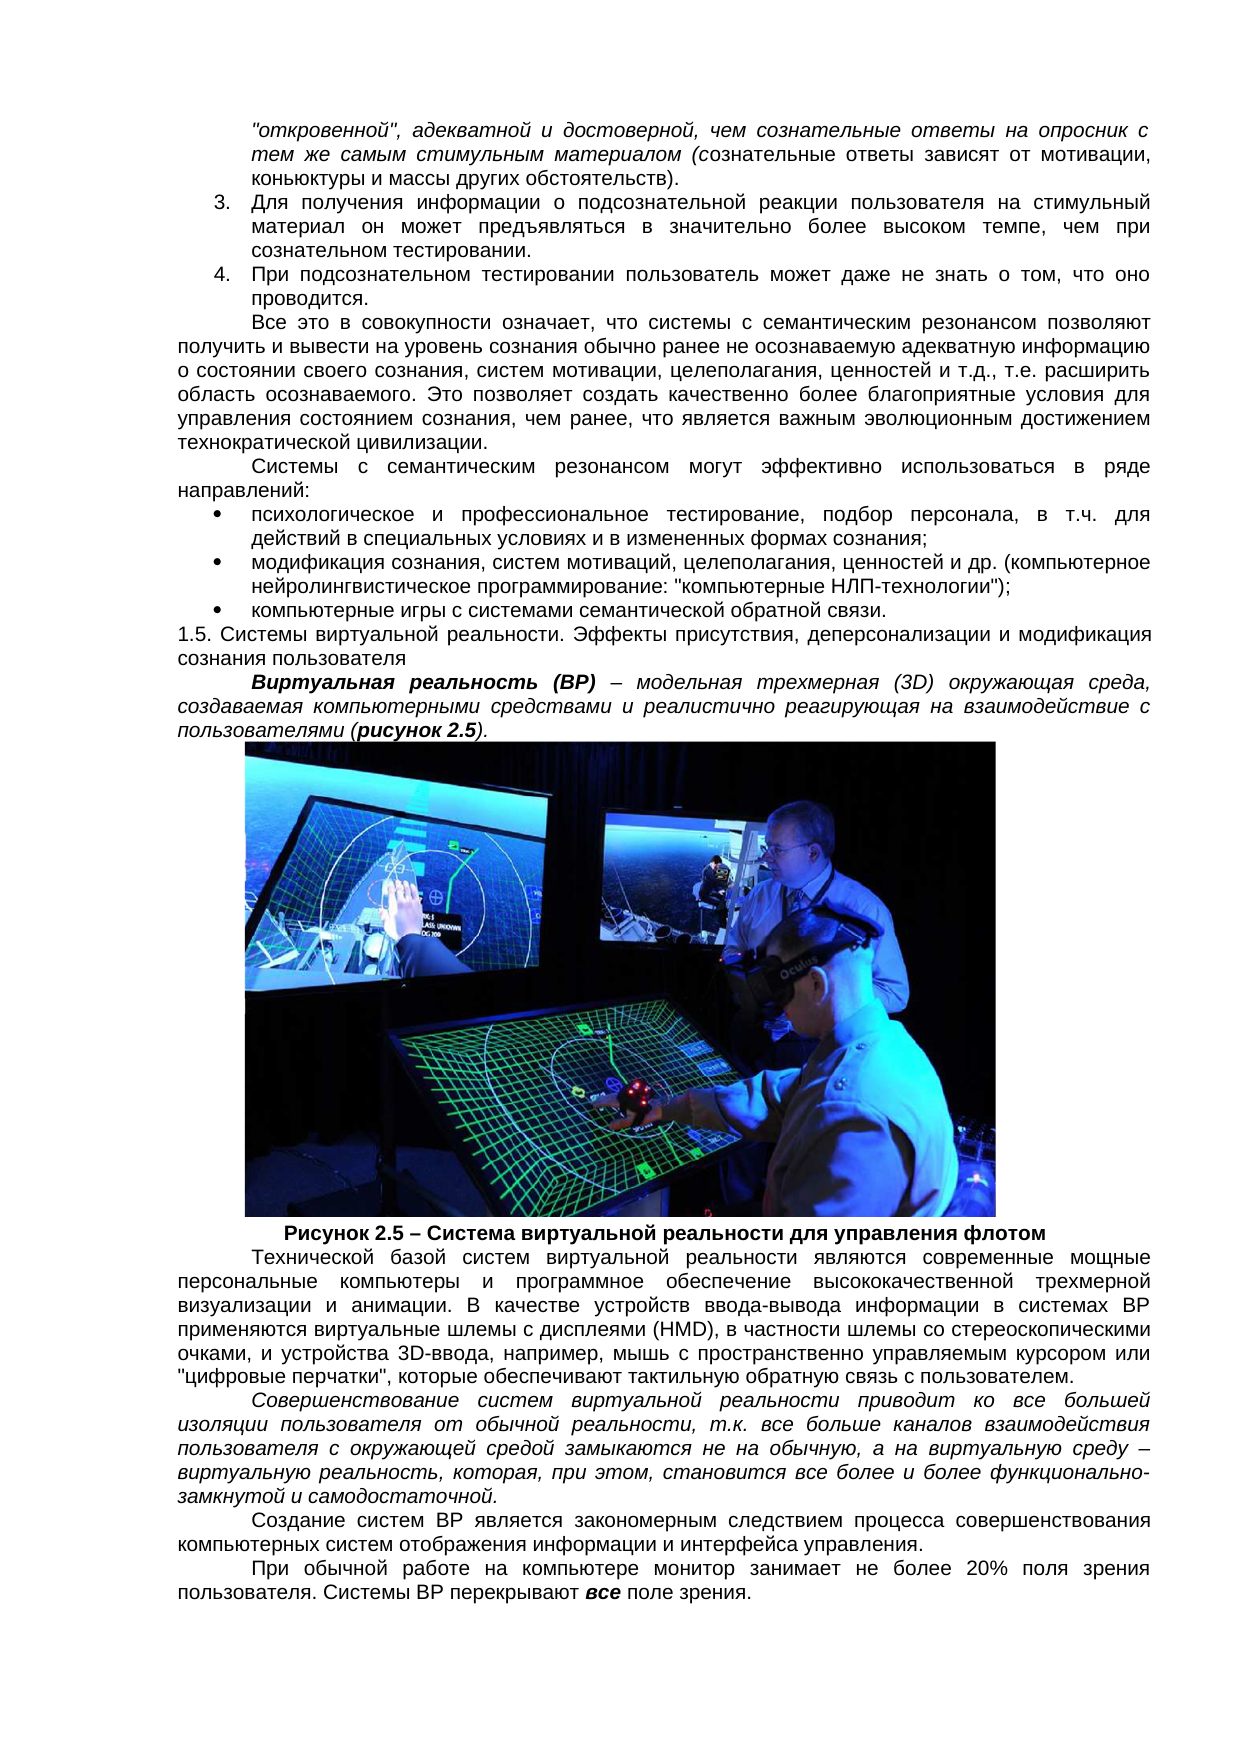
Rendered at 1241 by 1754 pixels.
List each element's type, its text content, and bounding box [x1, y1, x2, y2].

list психологическое и профессиональное тестирование, подбор персонала, в т.ч. для действий в специальных условиях и в измененных формах сознания; [213, 501, 1152, 549]
text Виртуальная реальность (ВР) – модельная трехмерная (3D) окружающая среда, создаваемая компьютерными средствами и реалистично реагирующая на взаимодействие с пользователями (рисунок 2.5). [177, 669, 1153, 741]
list Для получения информации о подсознательной реакции пользователя на стимульный материал он может предъявляться в значительно более высоком темпе, чем при сознательном тестировании. [213, 190, 1152, 262]
text Создание систем ВР является закономерным следствием процесса совершенствования компьютерных систем отображения информации и интерфейса управления. [177, 1508, 1152, 1556]
text 1.5. Системы виртуальной реальности. Эффекты присутствия, деперсонализации и модификация сознания пользователя [177, 622, 1153, 669]
text Совершенствование систем виртуальной реальности приводит ко все большей изоляции пользователя от обычной реальности, т.к. все больше каналов взаимодействия пользователя с окружающей средой замыкаются не на обычную, а на виртуальную среду – виртуальную реальность, которая, при этом, становится все более и более функционально-замкнутой и самодостаточной. [177, 1388, 1153, 1508]
text Системы с семантическим резонансом могут эффективно использоваться в ряде направлений: [177, 453, 1152, 501]
text Рисунок 2.5 – Система виртуальной реальности для управления флотом [177, 1221, 1153, 1244]
list При подсознательном тестировании пользователь может даже не знать о том, что оно проводится. [213, 262, 1152, 310]
text Все это в совокупности означает, что системы с семантическим резонансом позволяют получить и вывести на уровень сознания обычно ранее не осознаваемую адекватную информацию о состоянии своего сознания, систем мотивации, целеполагания, ценностей и т.д., т.е. расширить область осознаваемого. Это позволяет создать качественно более благоприятные условия для управления состоянием сознания, чем ранее, что является важным эволюционным достижением технократической цивилизации. [177, 310, 1152, 453]
text Технической базой систем виртуальной реальности являются современные мощные персональные компьютеры и программное обеспечение высококачественной трехмерной визуализации и анимации. В качестве устройств ввода-вывода информации в системах ВР применяются виртуальные шлемы с дисплеями (HMD), в частности шлемы со стереоскопическими очками, и устройства 3D-ввода, например, мышь с пространственно управляемым курсором или "цифровые перчатки", которые обеспечивают тактильную обратную связь с пользователем. [177, 1244, 1152, 1388]
text При обычной работе на компьютере монитор занимает не более 20% поля зрения пользователя. Системы ВР перекрывают все поле зрения. [177, 1556, 1152, 1604]
list модификация сознания, систем мотиваций, целеполагания, ценностей и др. (компьютерное нейролингвистическое программирование: "компьютерные НЛП-технологии"); [213, 549, 1152, 597]
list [213, 118, 1152, 190]
picture [244, 741, 996, 1217]
list компьютерные игры с системами семантической обратной связи. [213, 597, 1152, 622]
